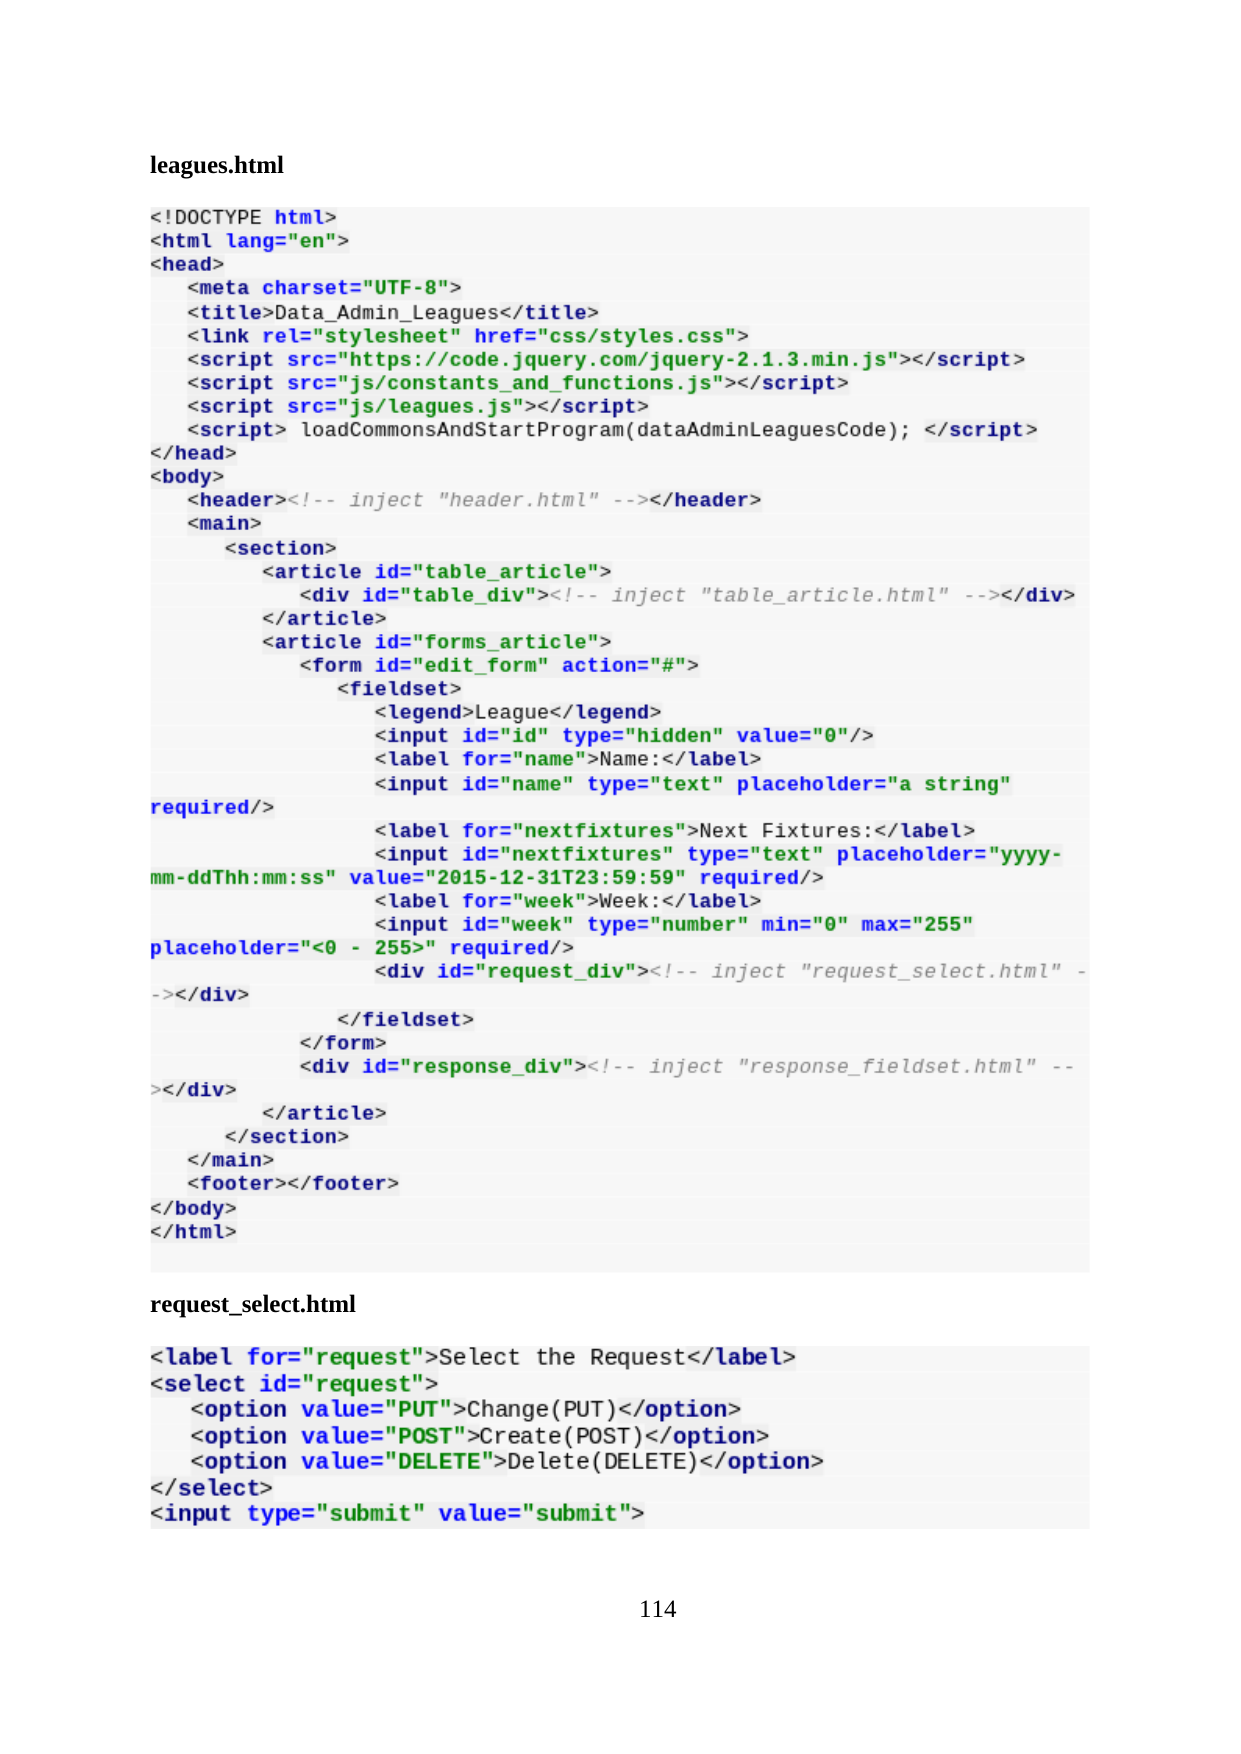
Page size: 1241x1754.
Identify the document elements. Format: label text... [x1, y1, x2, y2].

subtitle request_select.html [150, 1289, 1090, 1318]
subtitle leagues.html [150, 150, 1090, 179]
